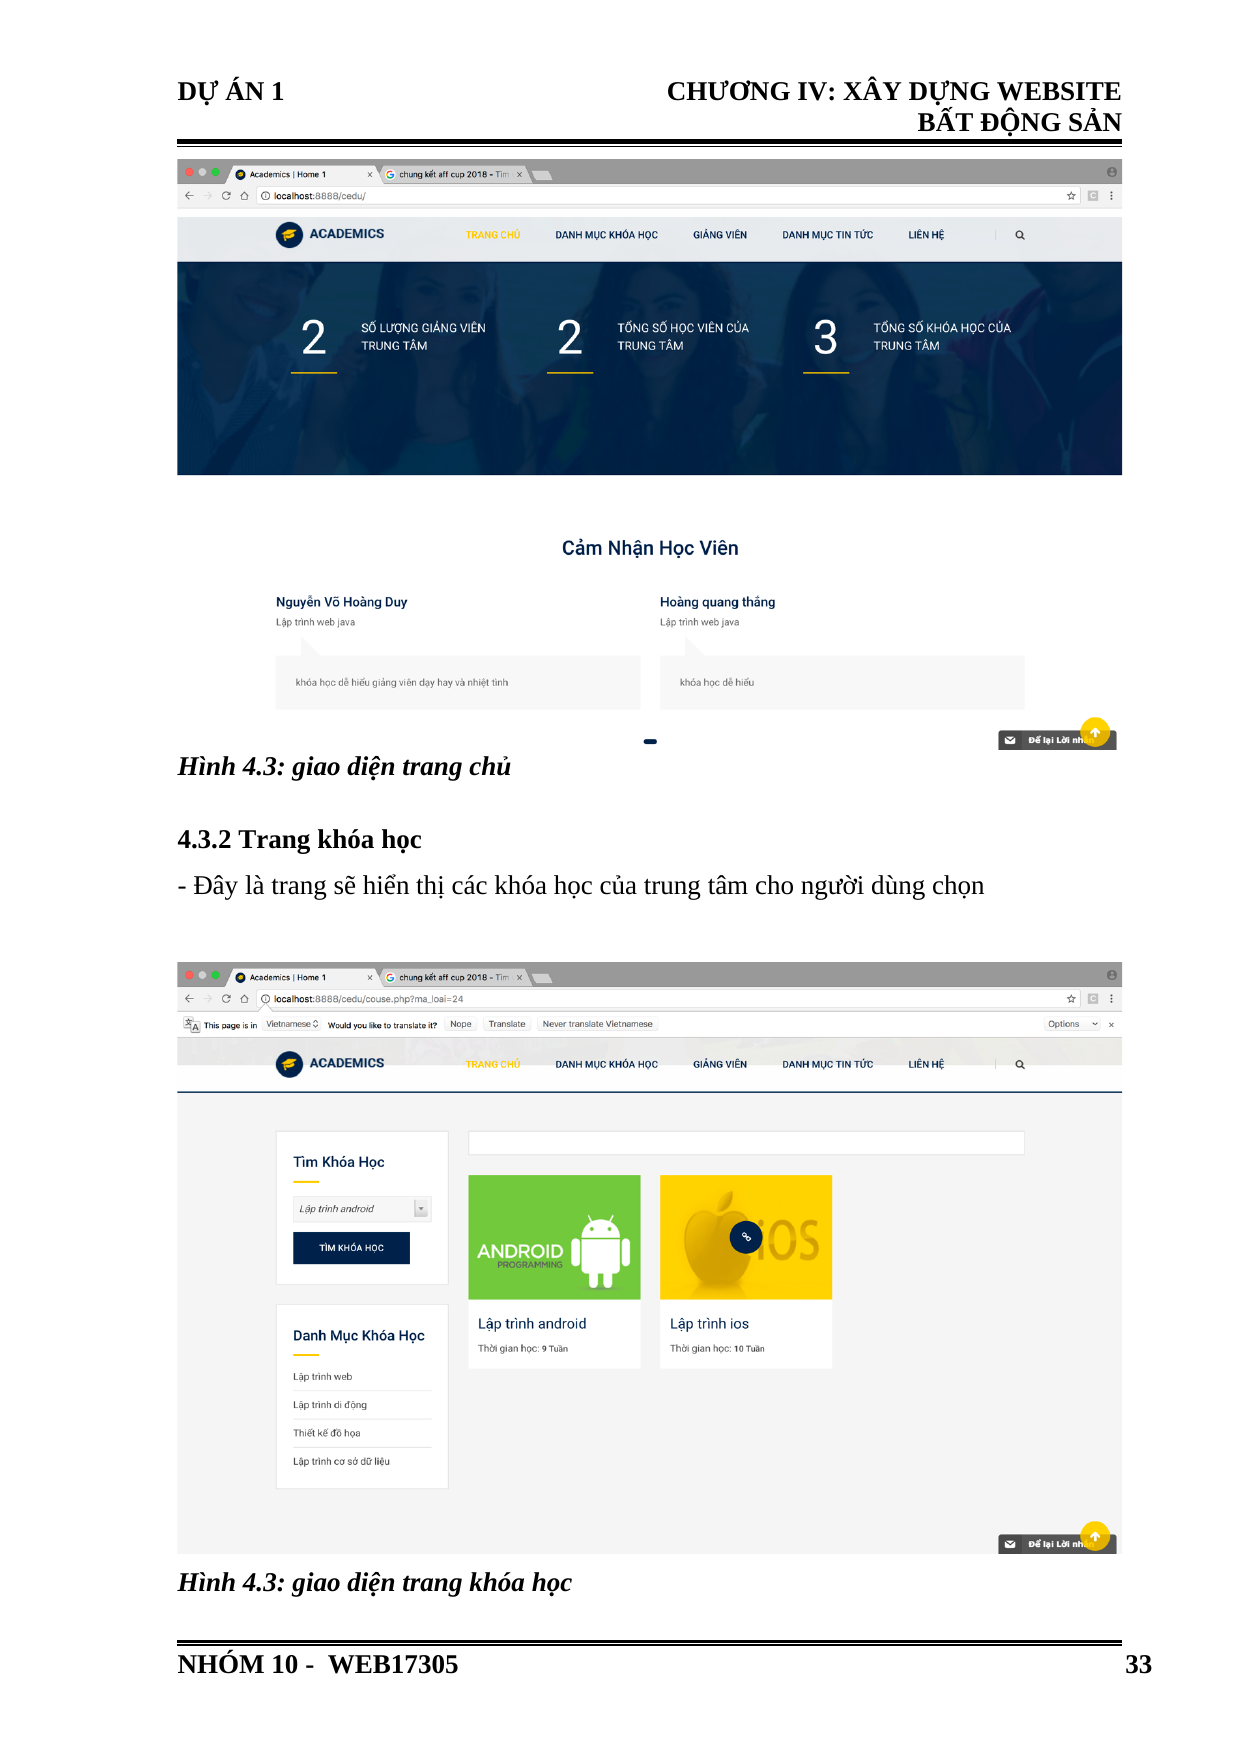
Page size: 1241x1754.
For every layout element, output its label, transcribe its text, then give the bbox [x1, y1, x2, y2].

subtitle 4.3.2 Trang khóa học [177, 823, 1122, 854]
text Hình 4.3: giao diện trang chủ [177, 750, 1122, 781]
picture [177, 962, 1123, 1554]
text - Đây là trang sẽ hiển thị các khóa học của trung tâm cho người dùng chọn [177, 869, 1122, 901]
text Hình 4.3: giao diện trang khóa học [177, 1567, 1122, 1598]
picture [177, 159, 1123, 750]
